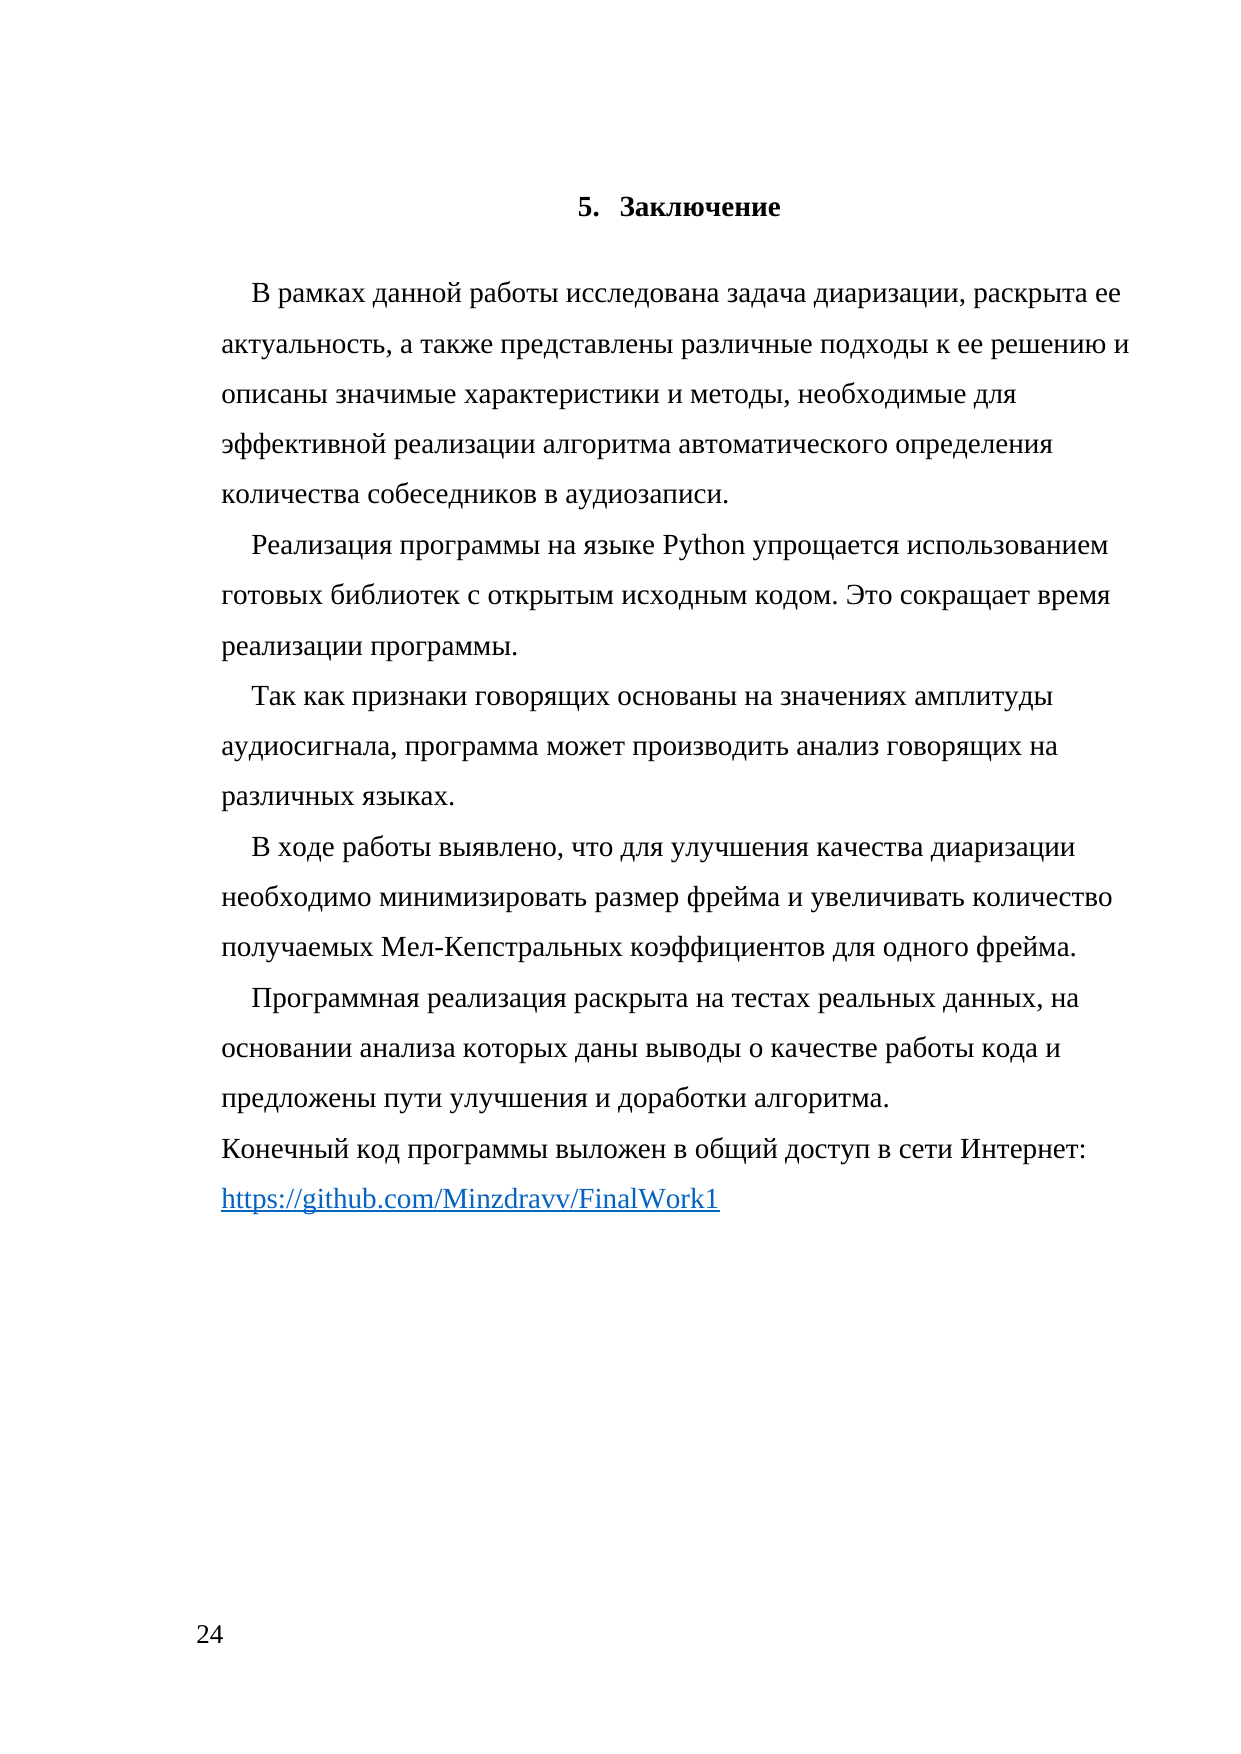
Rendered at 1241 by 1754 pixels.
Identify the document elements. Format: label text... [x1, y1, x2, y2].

list Конечный код программы выложен в общий доступ в сети Интернет: [221, 1131, 1181, 1164]
list Так как признаки говорящих основаны на значениях амплитуды аудиосигнала, программа может производить анализ говорящих на различных языках. [221, 678, 1181, 812]
list Реализация программы на языке Python упрощается использованием готовых библиотек с открытым исходным кодом. Это сокращает время реализации программы. [221, 527, 1181, 661]
list https://github.com/Minzdravv/FinalWork1 [221, 1181, 1181, 1214]
list В ходе работы выявлено, что для улучшения качества диаризации необходимо минимизировать размер фрейма и увеличивать количество получаемых Мел-Кепстральных коэффициентов для одного фрейма. [221, 829, 1181, 963]
subtitle Заключение [177, 189, 1181, 222]
list В рамках данной работы исследована задача диаризации, раскрыта ее актуальность, а также представлены различные подходы к ее решению и описаны значимые характеристики и методы, необходимые для эффективной реализации алгоритма автоматического определения количества собеседников в аудиозаписи. [221, 275, 1181, 510]
list Программная реализация раскрыта на тестах реальных данных, на основании анализа которых даны выводы о качестве работы кода и предложены пути улучшения и доработки алгоритма. [221, 980, 1181, 1114]
